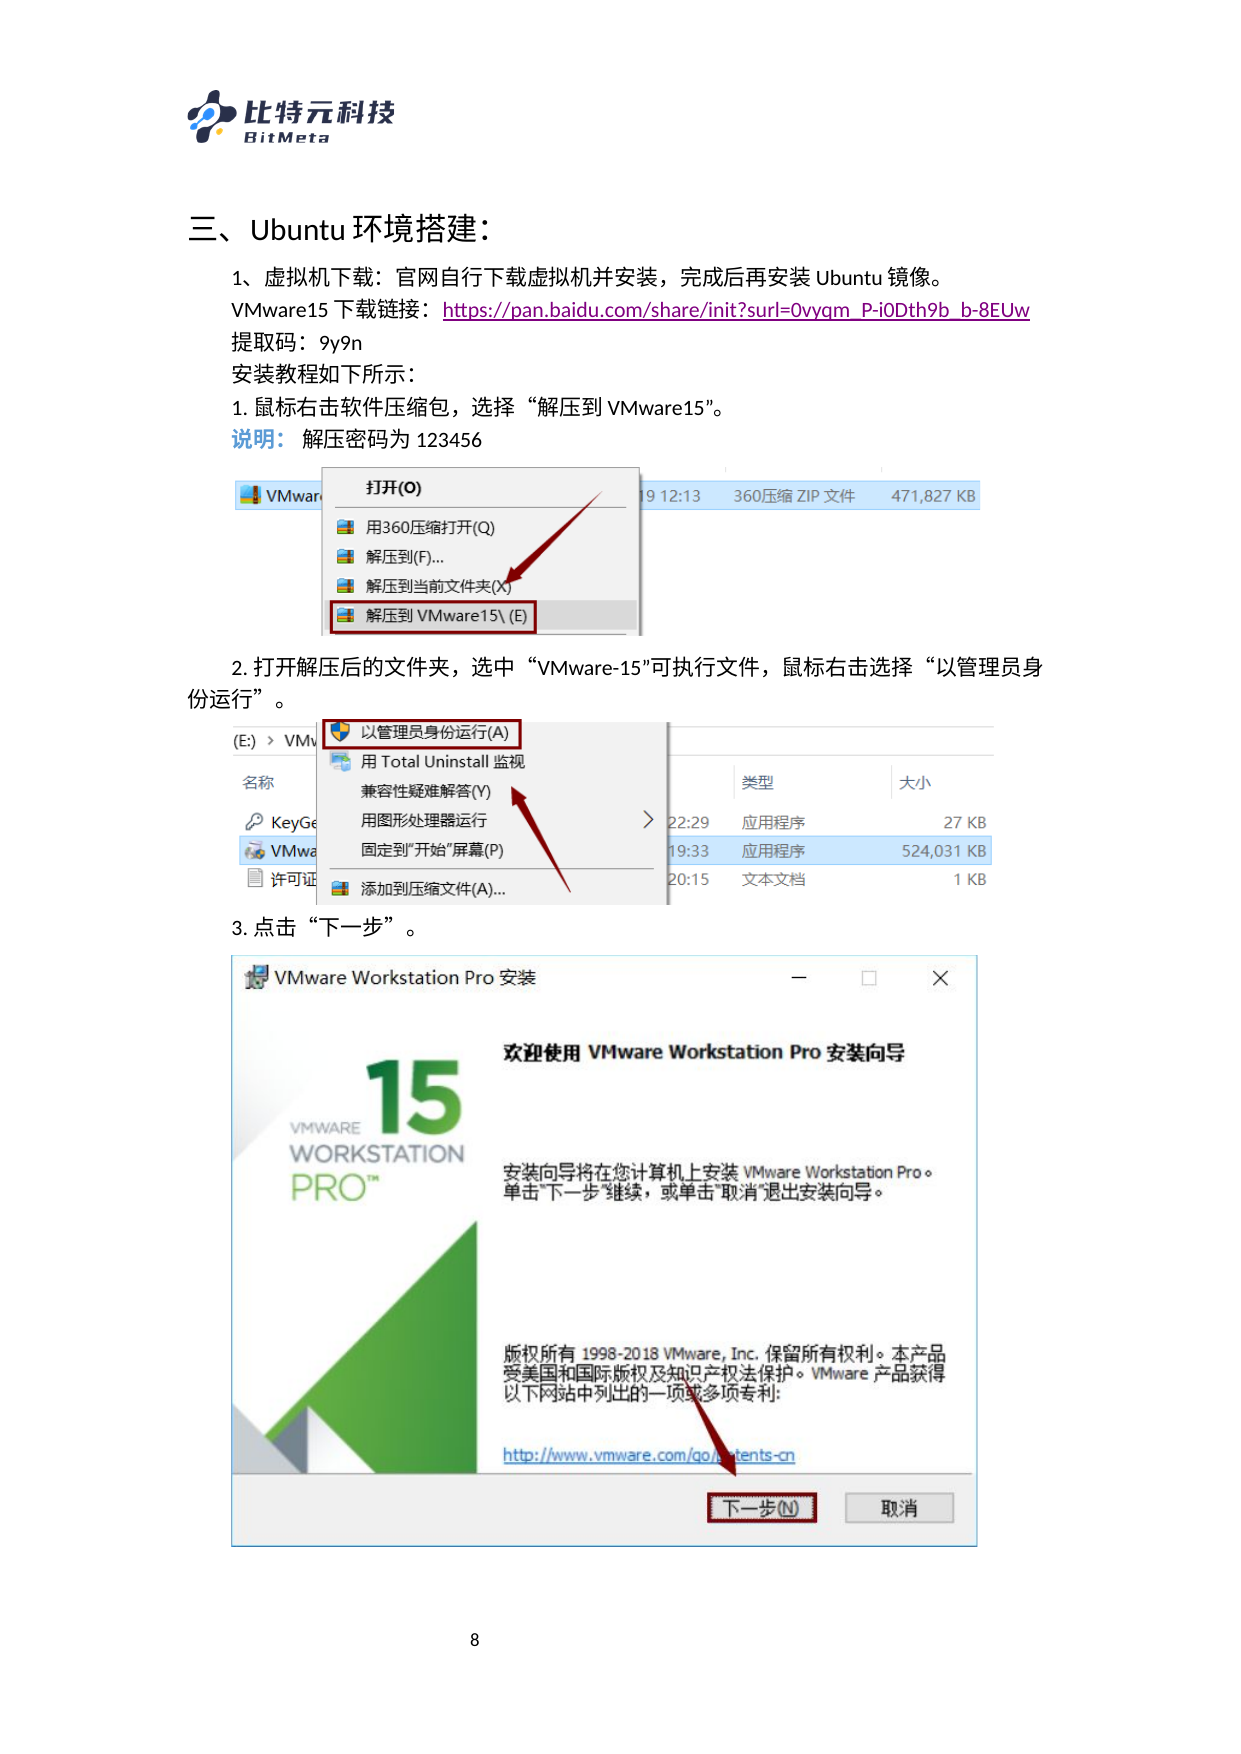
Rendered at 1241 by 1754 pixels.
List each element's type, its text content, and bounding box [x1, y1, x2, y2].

list 3. 点击“下一步”。 [187, 909, 1053, 942]
list 安装教程如下所示： [231, 357, 1053, 389]
picture [187, 90, 395, 143]
list 虚拟机下载：官网自行下载虚拟机并安装，完成后再安装Ubuntu镜像。 [187, 259, 1053, 292]
list Ubuntu环境搭建： [187, 194, 1053, 259]
list 提取码：9y9n [231, 324, 1053, 357]
picture [231, 719, 996, 905]
picture [231, 467, 981, 637]
list VMware15下载链接：https://pan.baidu.com/share/init?surl=0vyqm_P-i0Dth9b_b-8EUw [231, 292, 1053, 324]
list 2. 打开解压后的文件夹，选中“VMware-15”可执行文件，鼠标右击选择“以管理员身份运行”。 [187, 649, 1053, 714]
list 鼠标右击软件压缩包，选择“解压到VMware15”。 [187, 389, 1053, 422]
picture [231, 955, 978, 1547]
list 说明： 解压密码为123456 [187, 422, 1053, 454]
